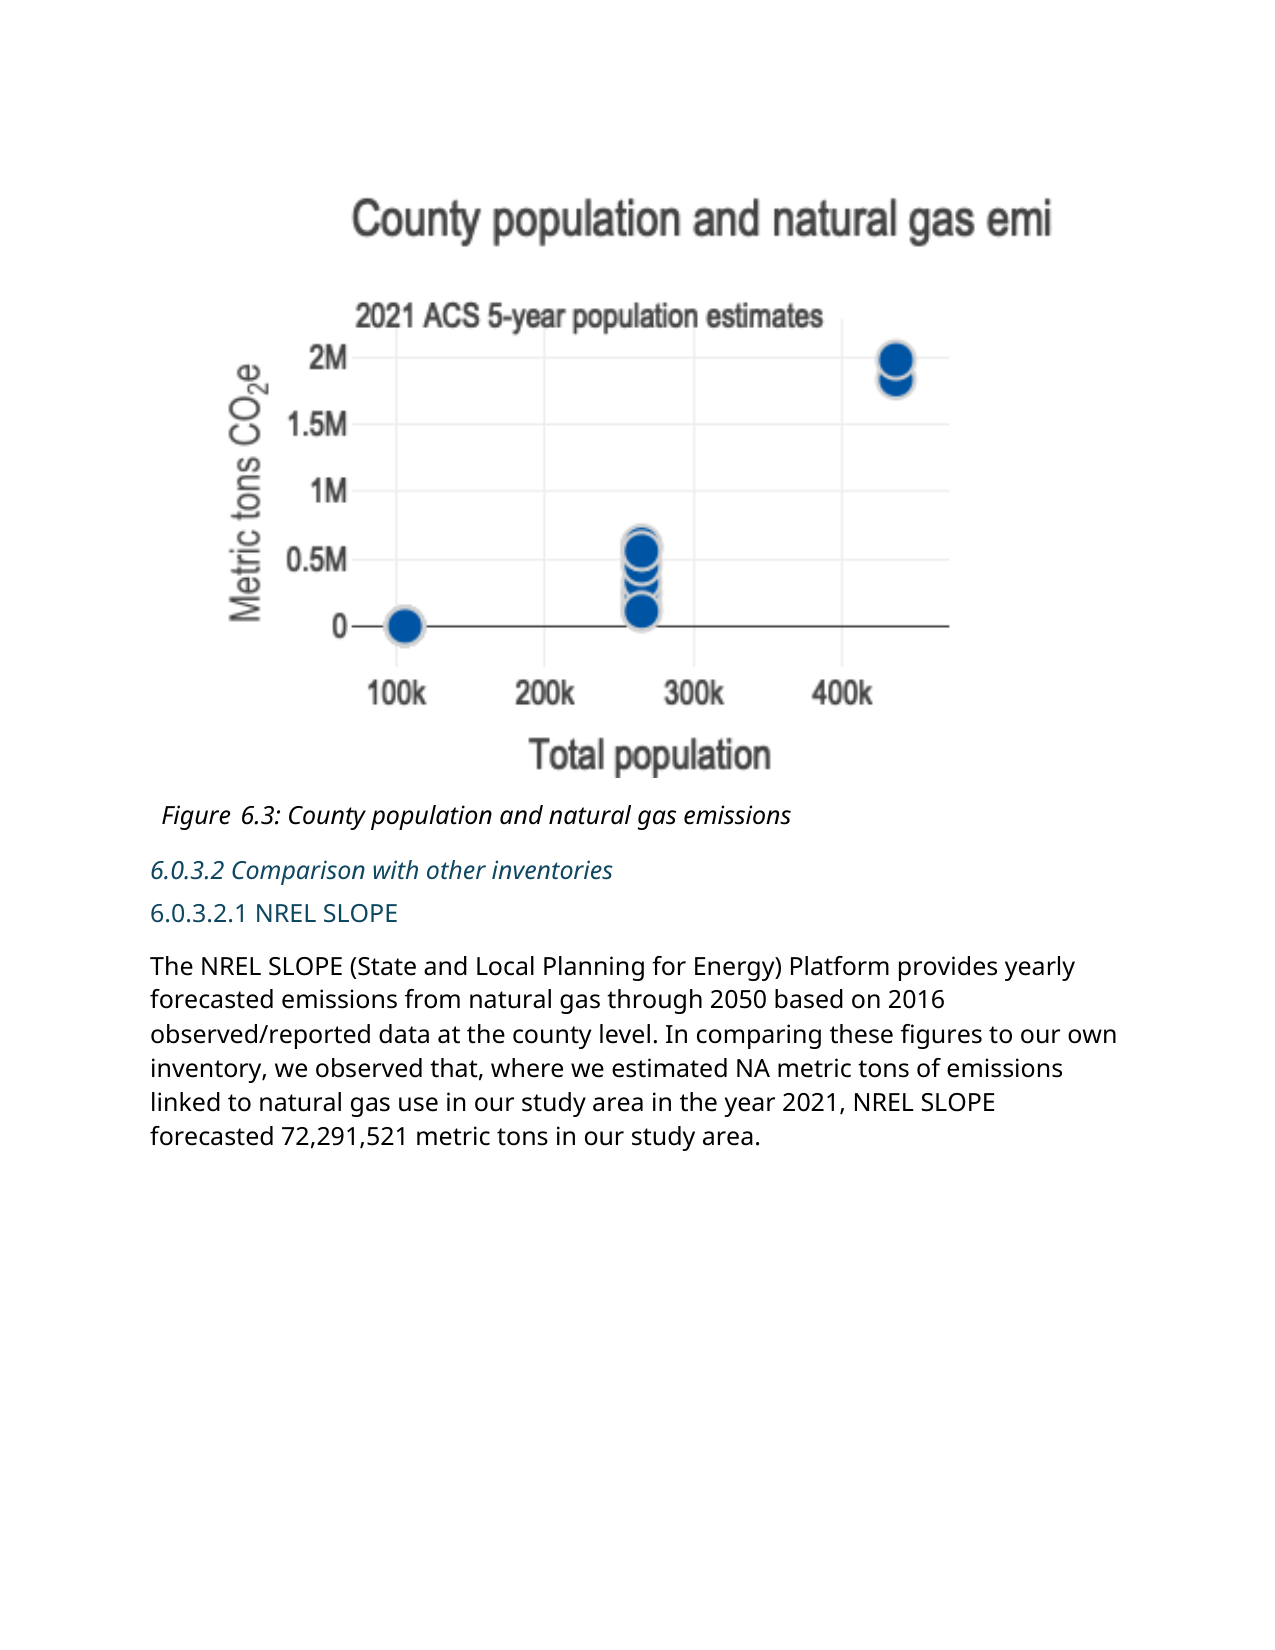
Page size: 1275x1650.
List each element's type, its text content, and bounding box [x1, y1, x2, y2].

text The NREL SLOPE (State and Local Planning for Energy) Platform provides yearly forecasted emissions from natural gas through 2050 based on 2016 observed/reported data at the county level. In comparing these figures to our own inventory, we observed that, where we estimated NA metric tons of emissions linked to natural gas use in our study area in the year 2021, NREL SLOPE forecasted 72,291,521 metric tons in our study area. [150, 948, 1125, 1152]
subtitle 6.0.3.2.1 NREL SLOPE [150, 895, 1125, 929]
subtitle 6.0.3.2 Comparison with other inventories [150, 853, 1125, 887]
table_header Figure 6.3: County population and natural gas emissions [150, 150, 1125, 844]
picture [221, 153, 1054, 778]
